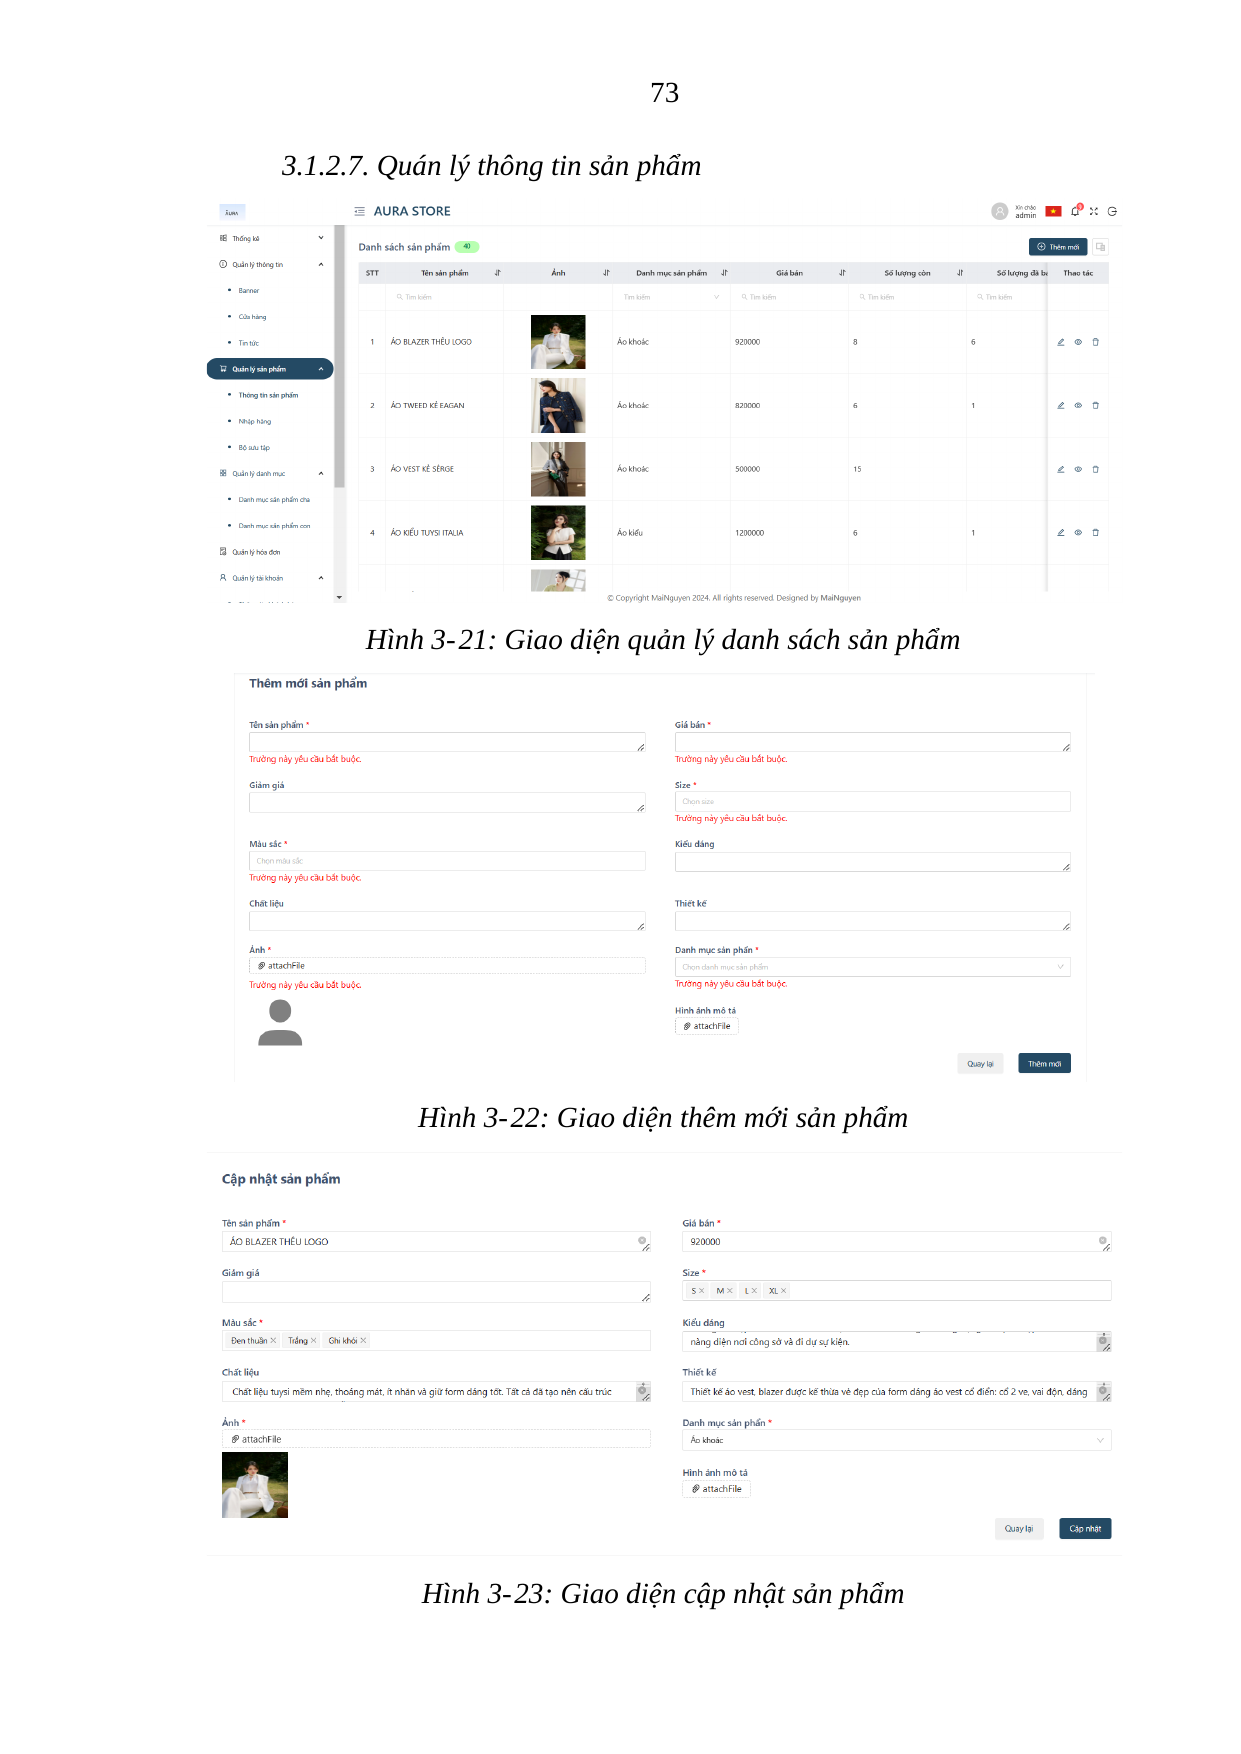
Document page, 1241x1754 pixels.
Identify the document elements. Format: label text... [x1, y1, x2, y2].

picture [233, 672, 1095, 1082]
text Quán lý thông tin sản phẩm [282, 148, 1122, 181]
picture [206, 1150, 1123, 1558]
picture [206, 198, 1123, 603]
